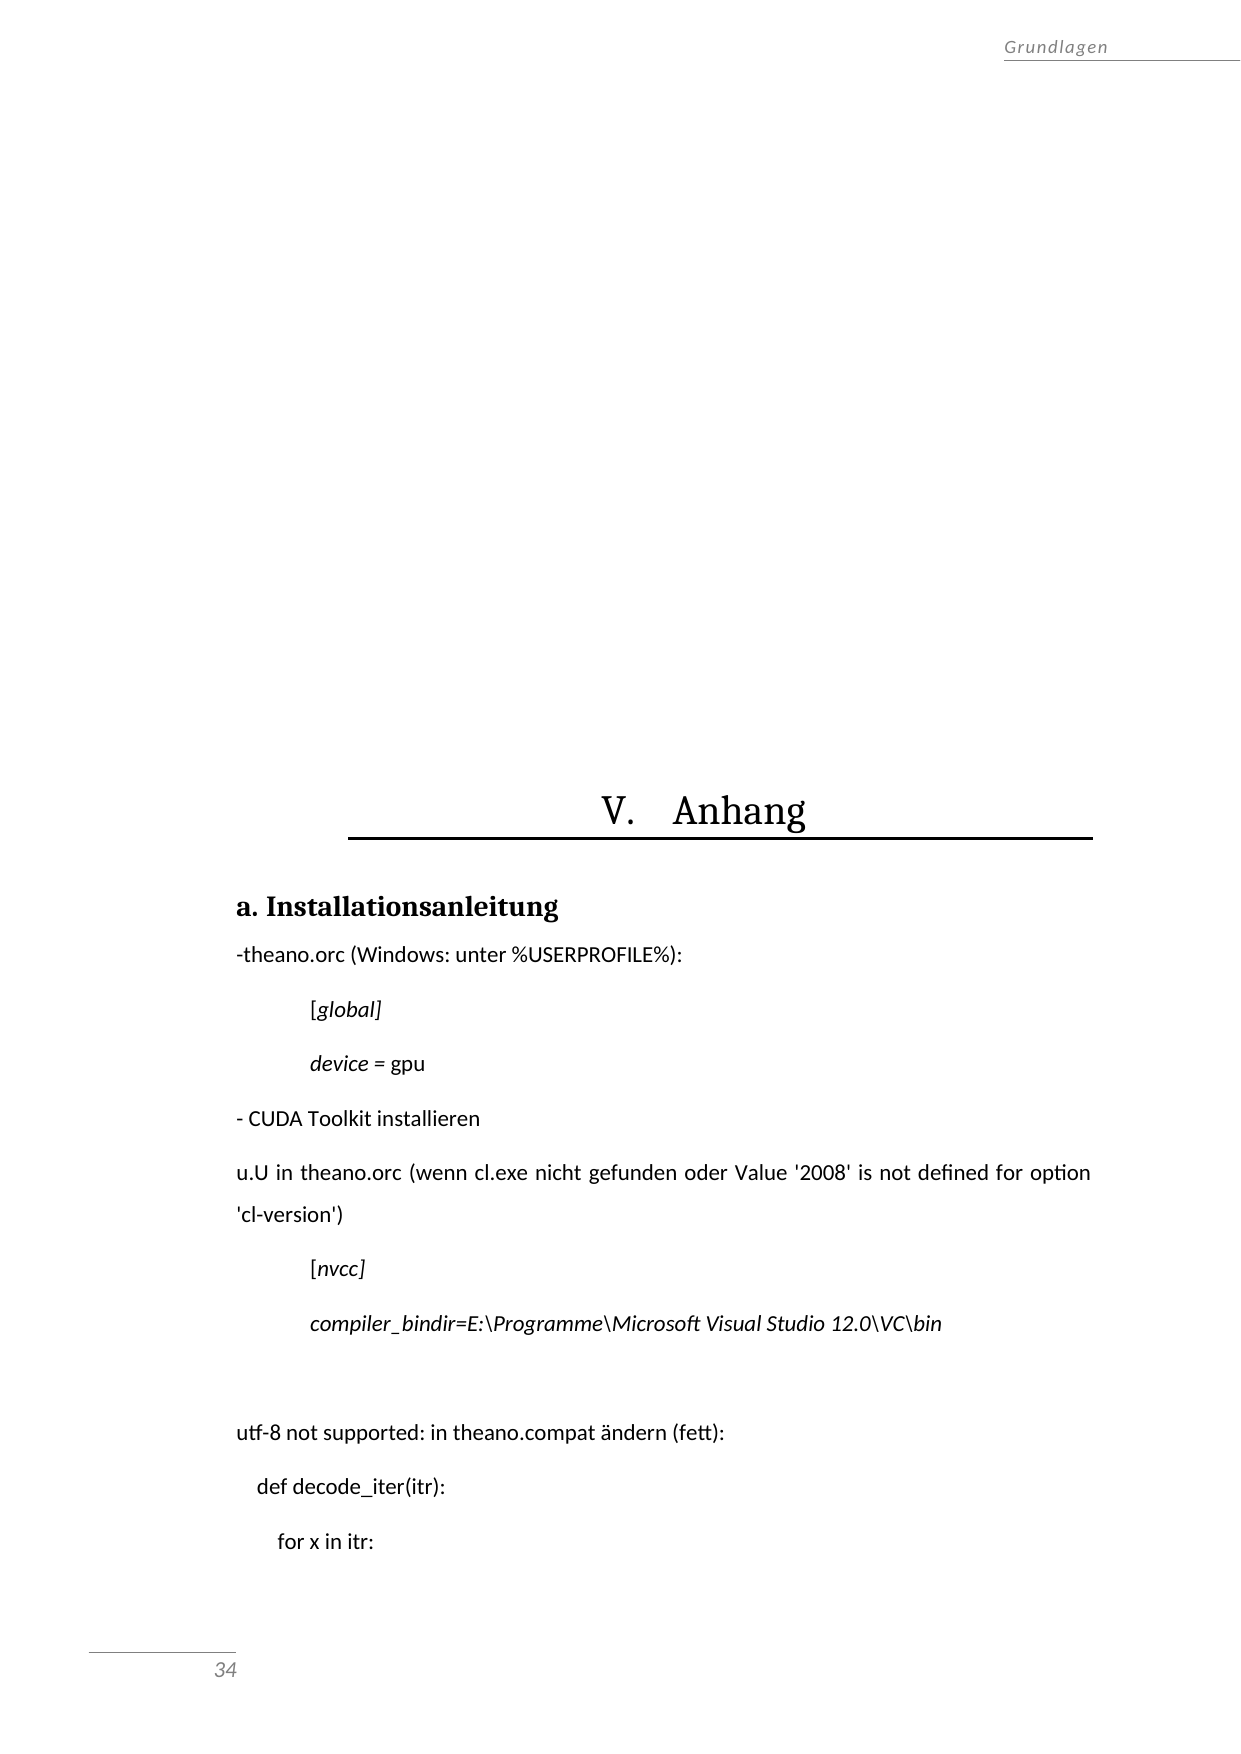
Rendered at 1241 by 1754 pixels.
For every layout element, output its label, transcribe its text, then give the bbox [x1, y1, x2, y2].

text [global] [236, 995, 1093, 1023]
text for x in itr: [236, 1527, 1093, 1555]
text compiler_bindir=E:\Programme\Microsoft Visual Studio 12.0\VC\bin [236, 1309, 1093, 1337]
text u.U in theano.orc (wenn cl.exe nicht gefunden oder Value '2008' is not defined for option 'cl-version') [236, 1158, 1093, 1228]
text [nvcc] [236, 1254, 1093, 1283]
subtitle Installationsanleitung [236, 890, 1093, 923]
text def decode_iter(itr): [236, 1472, 1093, 1501]
subtitle Anhang [348, 787, 1093, 837]
text - CUDA Toolkit installieren [236, 1104, 1093, 1132]
text utf-8 not supported: in theano.compat ändern (fett): [236, 1418, 1093, 1446]
text device = gpu [236, 1049, 1093, 1077]
text -theano.orc (Windows: unter %USERPROFILE%): [236, 940, 1093, 968]
